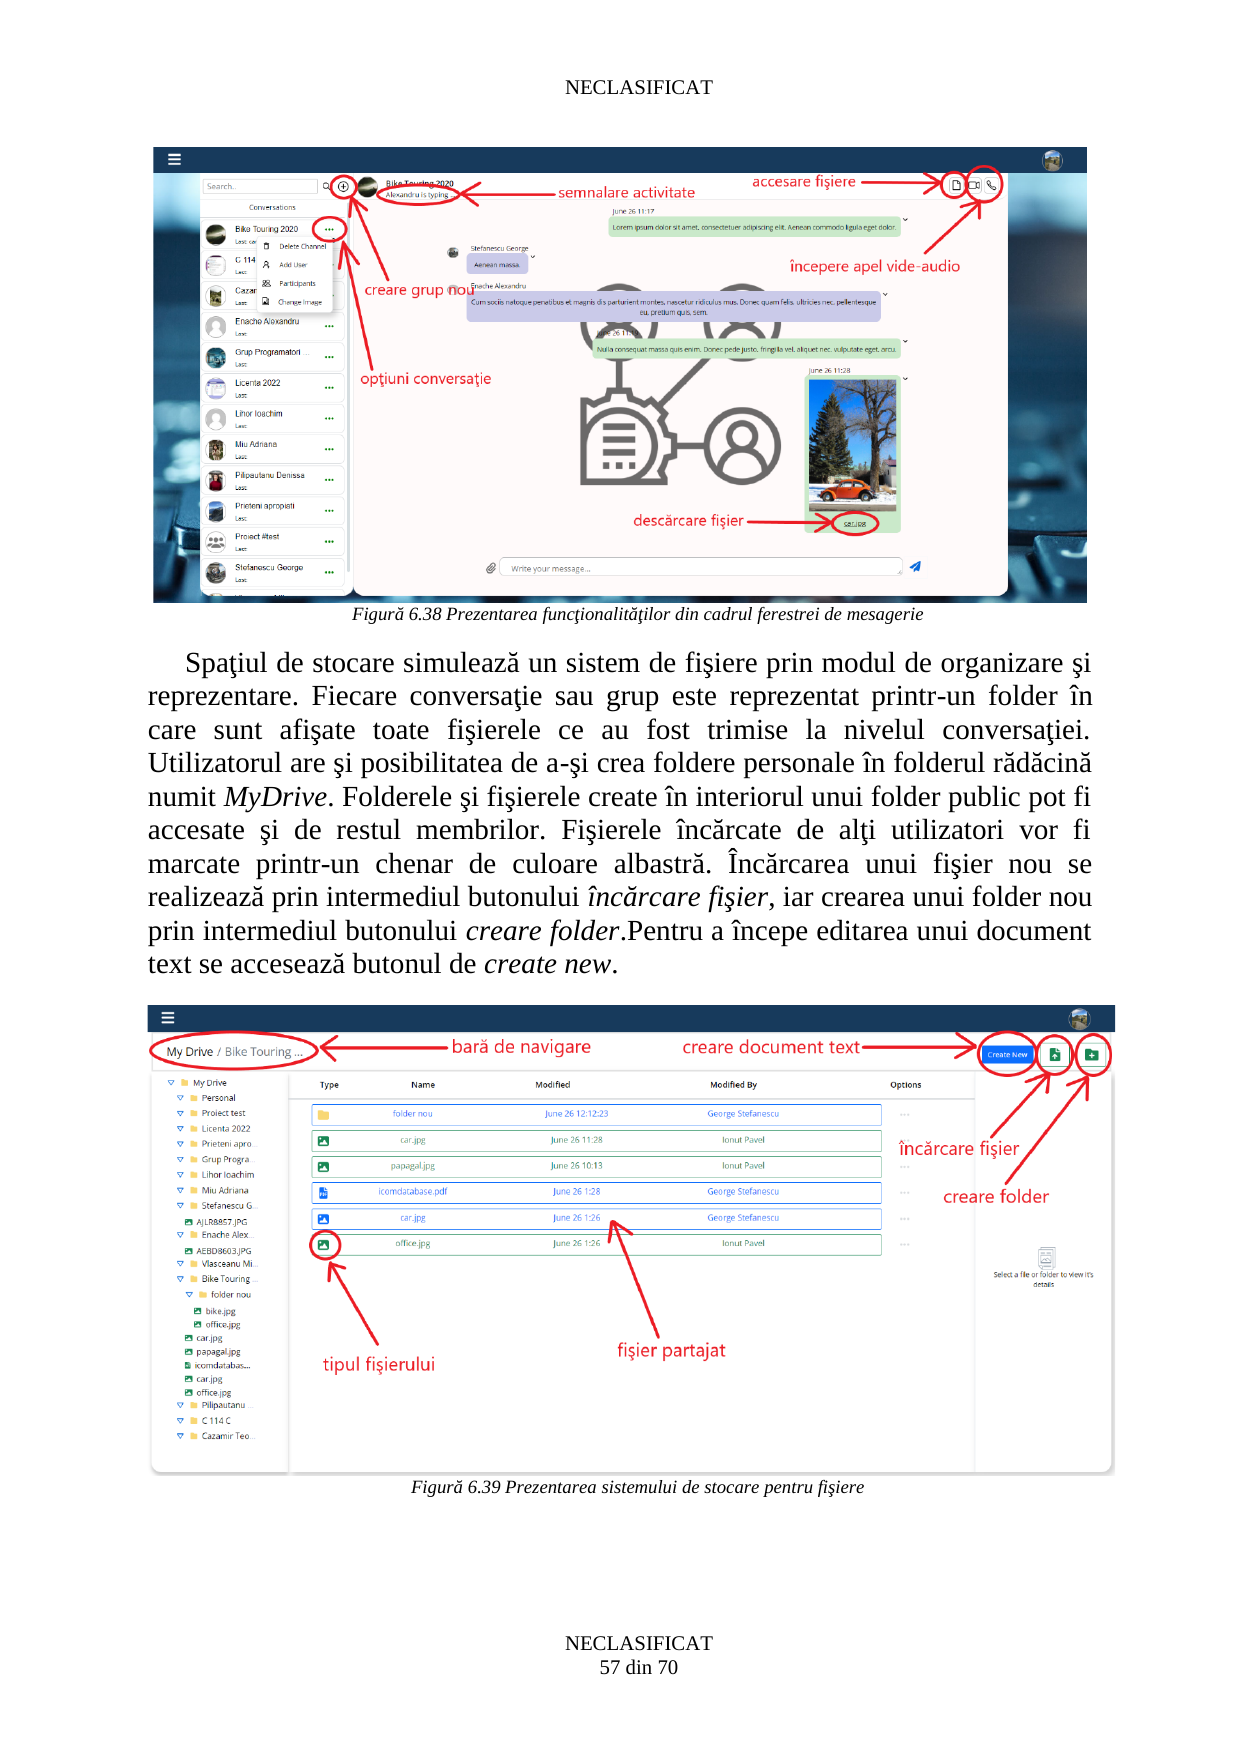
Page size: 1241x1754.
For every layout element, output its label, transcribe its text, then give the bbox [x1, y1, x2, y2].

picture [147, 1005, 1116, 1476]
text Spaţiul de stocare simulează un sistem de fişiere prin modul de organizare şi reprezentare. Fiecare conversaţie sau grup este reprezentat printr-un folder în care sunt afişate toate fişierele ce au fost trimise la nivelul conversaţiei. Utilizatorul are şi posibilitatea de a-şi crea foldere personale în folderul rădăcină numit MyDrive. Folderele şi fişierele create în interiorul unui folder public pot fi accesate şi de restul membrilor. Fişierele încărcate de alţi utilizatori vor fi marcate printr-un chenar de culoare albastră. Încărcarea unui fişier nou se realizează prin intermediul butonului încărcare fişier, iar crearea unui folder nou prin intermediul butonului creare folder.Pentru a începe editarea unui document text se accesează butonul de create new. [148, 645, 1092, 980]
picture [153, 147, 1087, 603]
